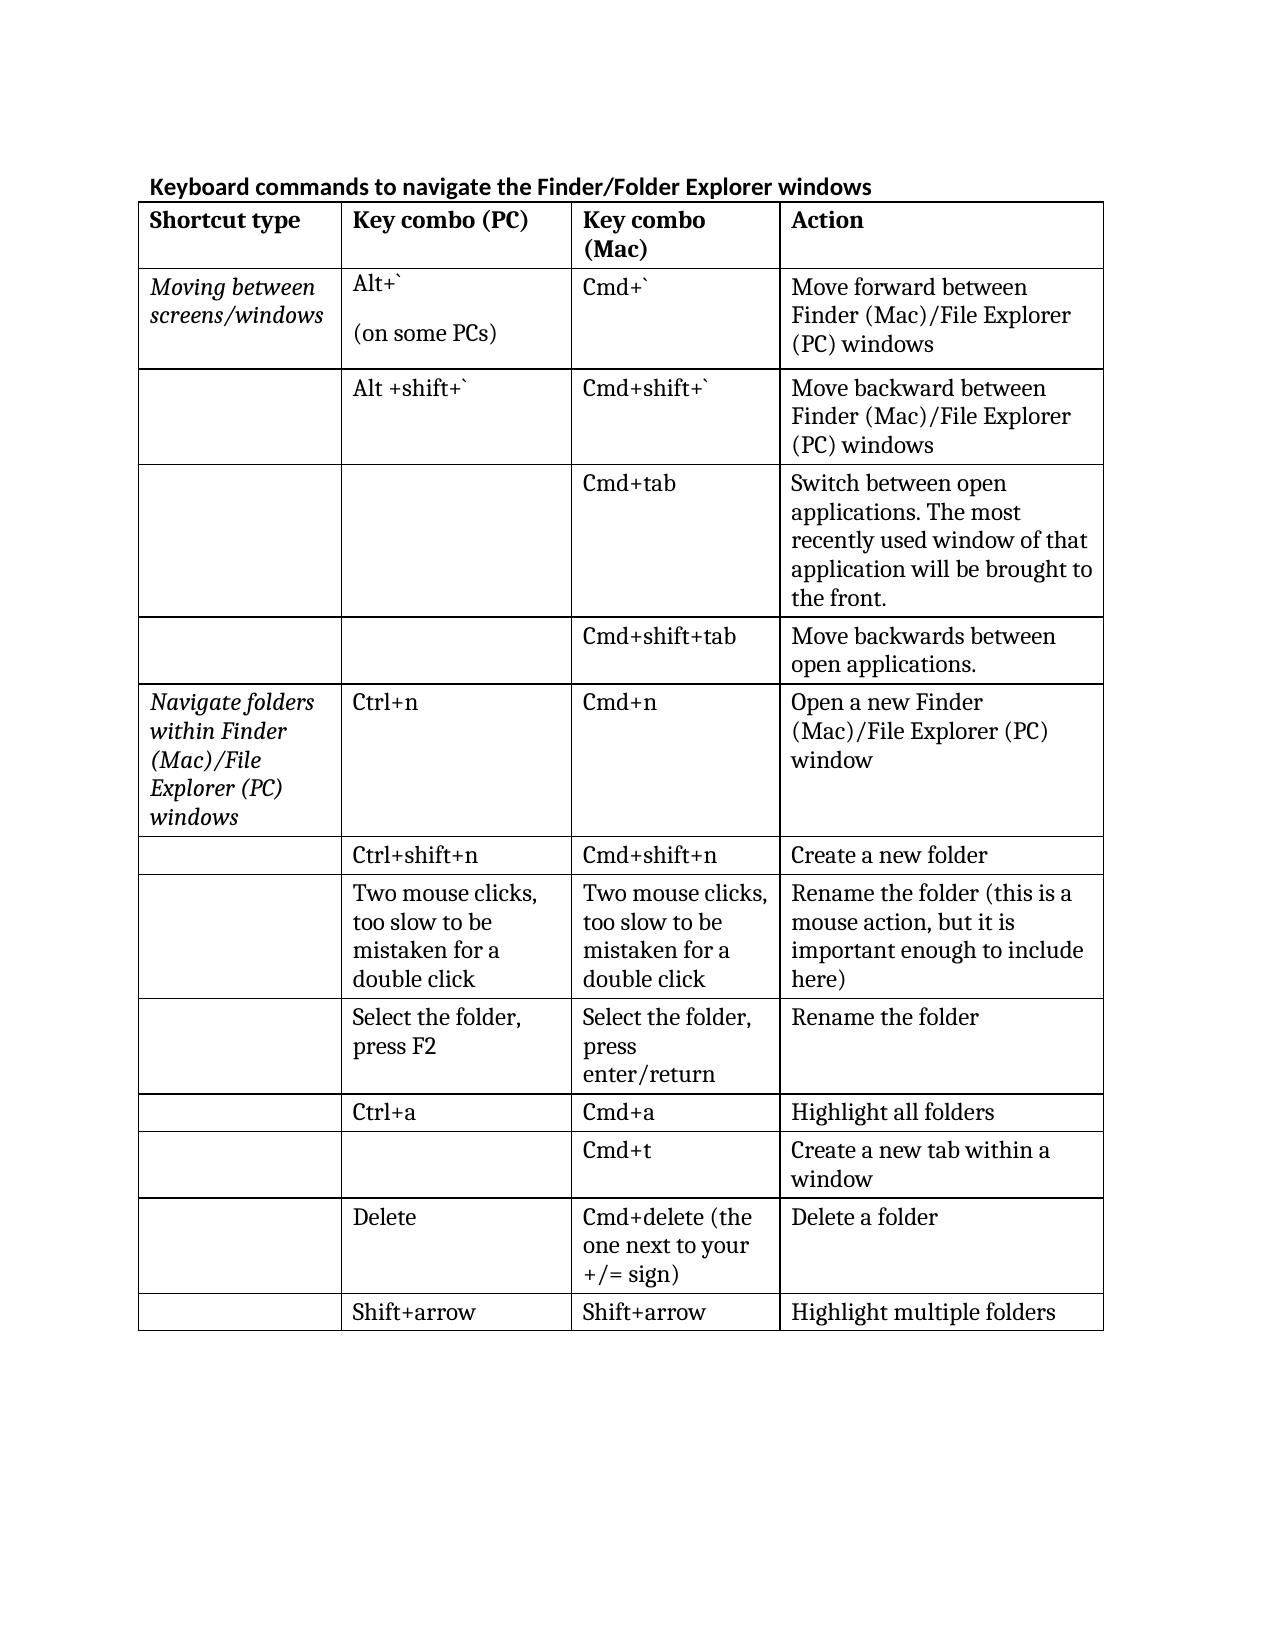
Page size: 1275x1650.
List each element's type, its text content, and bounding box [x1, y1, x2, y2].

table_cell Alt+` (on some PCs) [342, 269, 571, 368]
table_cell Create a new tab within a window [781, 1132, 1103, 1197]
table_cell Rename the folder [781, 999, 1103, 1093]
table_cell Highlight multiple folders [781, 1294, 1103, 1330]
table_cell [139, 837, 341, 873]
table_cell [342, 465, 571, 616]
table_cell Alt +shift+` [342, 370, 571, 463]
table_cell Ctrl+a [342, 1095, 571, 1131]
table_cell Open a new Finder (Mac)/File Explorer (PC) window [781, 685, 1103, 836]
table_cell Cmd+shift+` [572, 370, 779, 463]
table_cell [139, 370, 341, 463]
table_cell Create a new folder [781, 837, 1103, 873]
table_cell Two mouse clicks, too slow to be mistaken for a double click [572, 875, 779, 997]
table_cell [139, 618, 341, 683]
table_header Key combo (PC) [342, 203, 571, 267]
table_cell [342, 618, 571, 683]
table_cell Rename the folder (this is a mouse action, but it is important enough to include here) [781, 875, 1103, 997]
table_cell Highlight all folders [781, 1095, 1103, 1131]
table_cell Moving between screens/windows [139, 269, 341, 368]
table_cell [139, 1199, 341, 1292]
table_cell Cmd+a [572, 1095, 779, 1131]
table_cell Cmd+tab [572, 465, 779, 616]
subtitle Keyboard commands to navigate the Finder/Folder Explorer windows [150, 171, 1125, 201]
table_cell Ctrl+shift+n [342, 837, 571, 873]
table_cell [139, 1095, 341, 1131]
table_cell [139, 875, 341, 997]
table_cell Shift+arrow [342, 1294, 571, 1330]
table_header Key combo (Mac) [572, 203, 779, 267]
table_cell Shift+arrow [572, 1294, 779, 1330]
table_cell Navigate folders within Finder (Mac)/File Explorer (PC) windows [139, 685, 341, 836]
table_cell Select the folder, press F2 [342, 999, 571, 1093]
table_cell Cmd+shift+tab [572, 618, 779, 683]
table_cell Two mouse clicks, too slow to be mistaken for a double click [342, 875, 571, 997]
table_cell Cmd+n [572, 685, 779, 836]
table_cell Cmd+delete (the one next to your +/= sign) [572, 1199, 779, 1292]
table_cell Move backward between Finder (Mac)/File Explorer (PC) windows [781, 370, 1103, 463]
table_cell Move forward between Finder (Mac)/File Explorer (PC) windows [781, 269, 1103, 368]
table_cell [139, 1294, 341, 1330]
table_cell Delete [342, 1199, 571, 1292]
table_cell Cmd+` [572, 269, 779, 368]
table_cell Select the folder, press enter/return [572, 999, 779, 1093]
table_header Action [781, 203, 1103, 267]
table_cell Cmd+shift+n [572, 837, 779, 873]
table_cell Delete a folder [781, 1199, 1103, 1292]
table_header Shortcut type [139, 203, 341, 267]
table_cell [139, 1132, 341, 1197]
table_cell [139, 465, 341, 616]
table_cell Move backwards between open applications. [781, 618, 1103, 683]
table_cell [342, 1132, 571, 1197]
table_cell Switch between open applications. The most recently used window of that application will be brought to the front. [781, 465, 1103, 616]
table_cell [139, 999, 341, 1093]
table_cell Ctrl+n [342, 685, 571, 836]
table_cell Cmd+t [572, 1132, 779, 1197]
